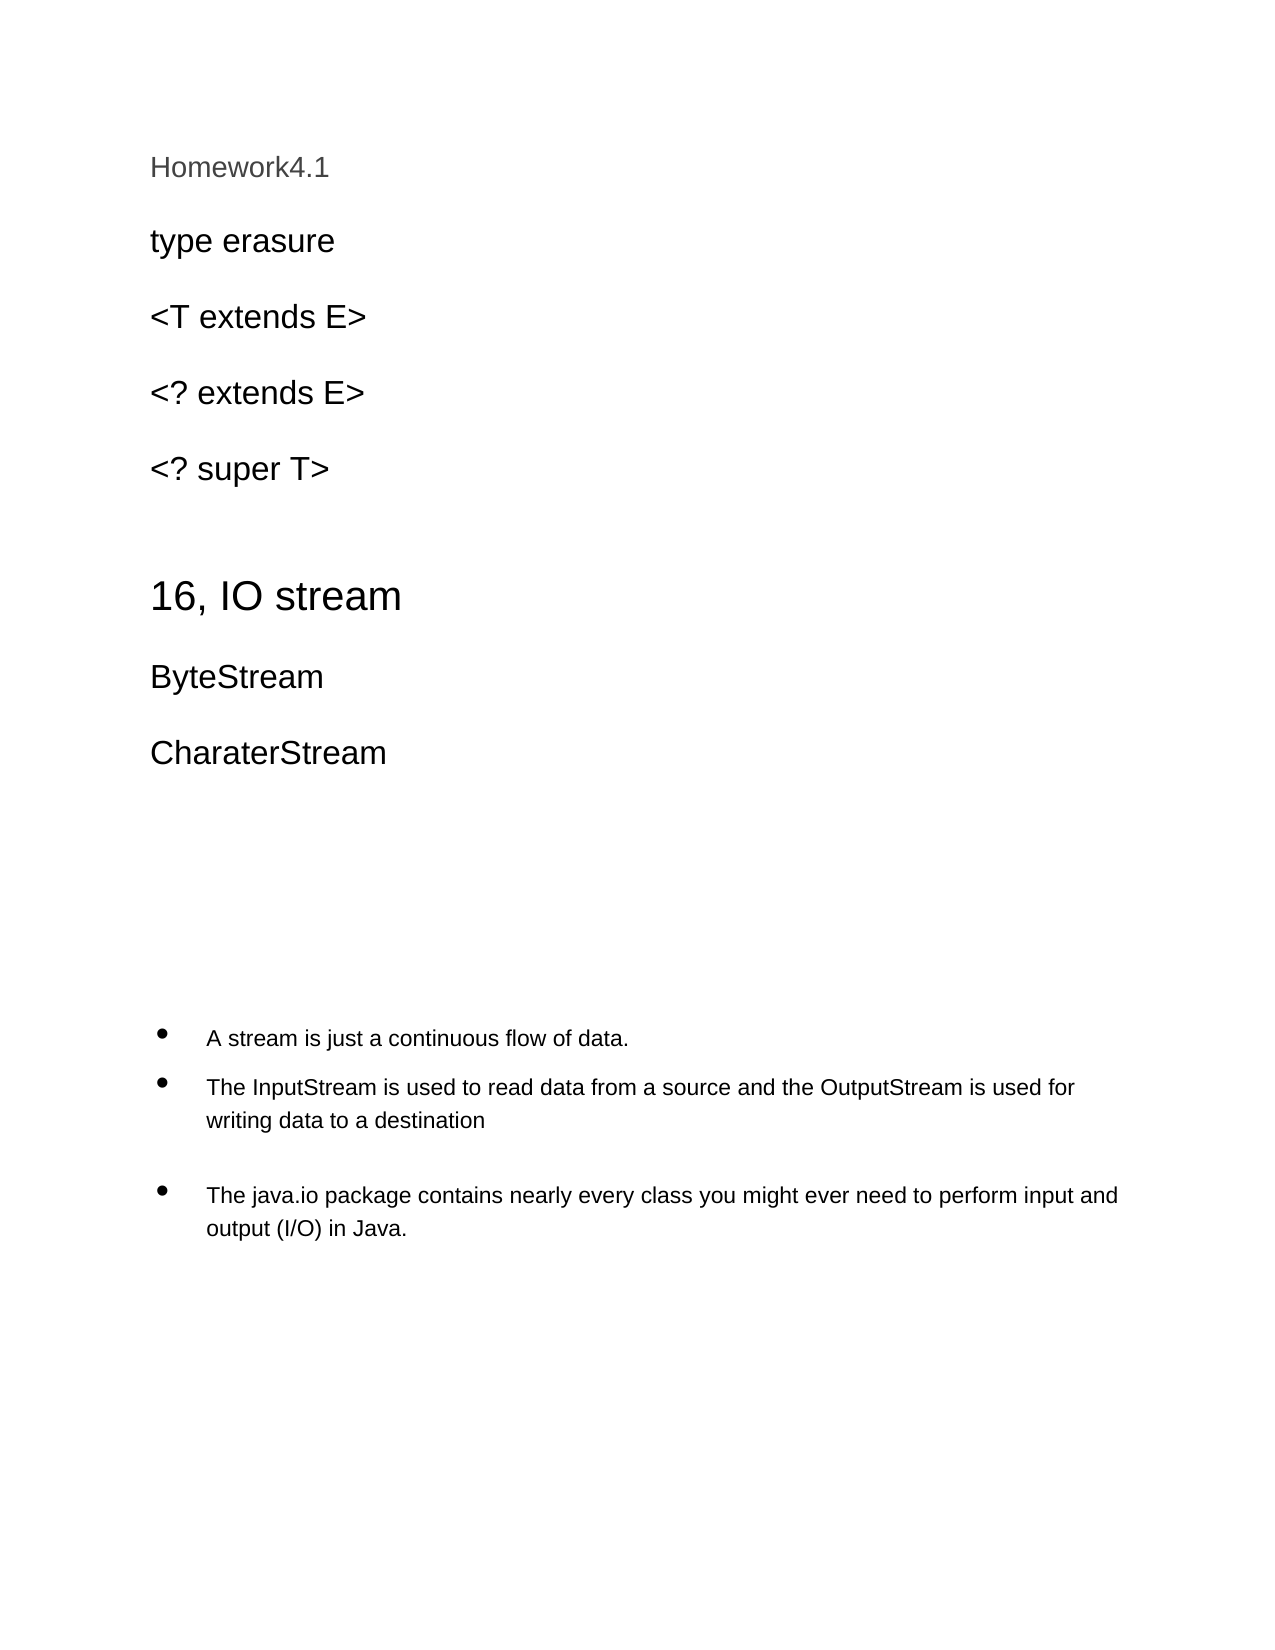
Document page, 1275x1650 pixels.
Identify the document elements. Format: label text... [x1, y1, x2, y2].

subtitle type erasure [150, 221, 1125, 259]
subtitle Homework4.1 [150, 150, 1125, 183]
list A stream is just a continuous flow of data. [169, 1011, 1125, 1054]
subtitle 16, IO stream [150, 572, 1125, 619]
subtitle <T extends E> [150, 297, 1125, 335]
list The InputStream is used to read data from a source and the OutputStream is used for writing data to a destination [169, 1061, 1125, 1134]
subtitle <? extends E> [150, 373, 1125, 411]
subtitle CharaterStream [150, 733, 1125, 771]
subtitle ByteStream [150, 657, 1125, 696]
subtitle <? super T> [150, 449, 1125, 487]
list The java.io package contains nearly every class you might ever need to perform input and output (I/O) in Java. [169, 1168, 1125, 1241]
